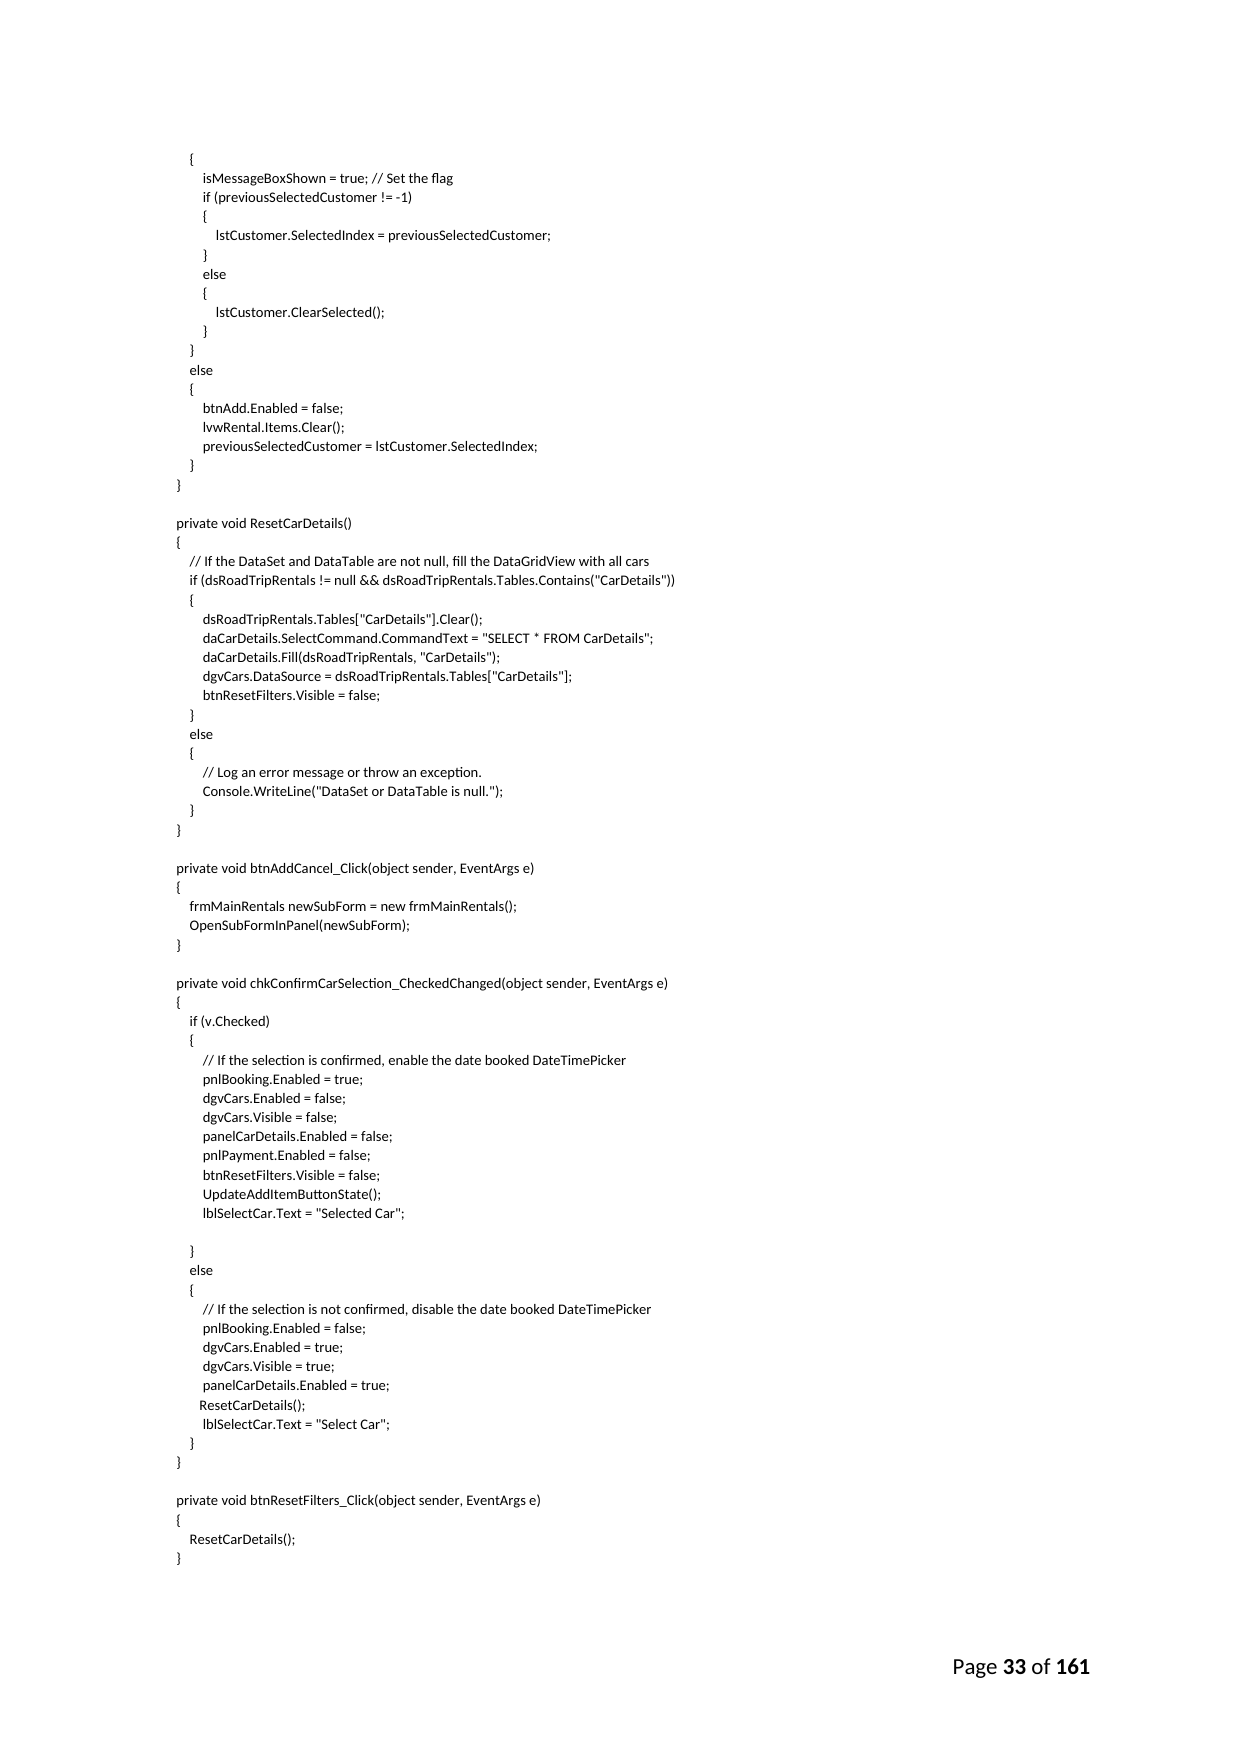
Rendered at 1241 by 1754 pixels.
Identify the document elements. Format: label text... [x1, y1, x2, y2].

text btnAdd.Enabled = false; [150, 399, 1090, 417]
text { [150, 1032, 1090, 1049]
text } [150, 322, 1090, 340]
text if (dsRoadTripRentals != null && dsRoadTripRentals.Tables.Contains("CarDetails")) [150, 572, 1090, 589]
text daCarDetails.SelectCommand.CommandText = "SELECT * FROM CarDetails"; [150, 629, 1090, 647]
text { [150, 150, 1090, 168]
text // If the selection is confirmed, enable the date booked DateTimePicker [150, 1051, 1090, 1069]
text } [150, 246, 1090, 264]
text { [150, 993, 1090, 1011]
text dgvCars.Enabled = true; [150, 1338, 1090, 1356]
text { [150, 878, 1090, 896]
text dgvCars.Enabled = false; [150, 1089, 1090, 1107]
text else [150, 725, 1090, 743]
text private void chkConfirmCarSelection_CheckedChanged(object sender, EventArgs e) [150, 974, 1090, 992]
text dgvCars.Visible = false; [150, 1108, 1090, 1126]
text private void ResetCarDetails() [150, 514, 1090, 532]
text daCarDetails.Fill(dsRoadTripRentals, "CarDetails"); [150, 648, 1090, 666]
text { [150, 1511, 1090, 1529]
text lblSelectCar.Text = "Select Car"; [150, 1415, 1090, 1433]
text } [150, 457, 1090, 474]
text lvwRental.Items.Clear(); [150, 418, 1090, 436]
text { [150, 284, 1090, 302]
text else [150, 265, 1090, 283]
text pnlBooking.Enabled = true; [150, 1070, 1090, 1088]
text btnResetFilters.Visible = false; [150, 1166, 1090, 1184]
text UpdateAddItemButtonState(); [150, 1185, 1090, 1203]
text } [150, 1434, 1090, 1452]
text private void btnAddCancel_Click(object sender, EventArgs e) [150, 859, 1090, 877]
text { [150, 1281, 1090, 1299]
text previousSelectedCustomer = lstCustomer.SelectedIndex; [150, 437, 1090, 455]
text } [150, 706, 1090, 724]
text lstCustomer.ClearSelected(); [150, 303, 1090, 321]
text btnResetFilters.Visible = false; [150, 687, 1090, 704]
text dsRoadTripRentals.Tables["CarDetails"].Clear(); [150, 610, 1090, 628]
text if (previousSelectedCustomer != -1) [150, 188, 1090, 206]
text } [150, 1549, 1090, 1567]
text if (v.Checked) [150, 1012, 1090, 1030]
text } [150, 1242, 1090, 1260]
text dgvCars.DataSource = dsRoadTripRentals.Tables["CarDetails"]; [150, 667, 1090, 685]
text } [150, 476, 1090, 494]
text dgvCars.Visible = true; [150, 1357, 1090, 1375]
text { [150, 533, 1090, 551]
text OpenSubFormInPanel(newSubForm); [150, 917, 1090, 934]
text } [150, 821, 1090, 839]
text } [150, 802, 1090, 819]
text pnlBooking.Enabled = false; [150, 1319, 1090, 1337]
text { [150, 591, 1090, 609]
text { [150, 744, 1090, 762]
text } [150, 936, 1090, 954]
text else [150, 361, 1090, 379]
text ResetCarDetails(); [150, 1530, 1090, 1548]
text frmMainRentals newSubForm = new frmMainRentals(); [150, 897, 1090, 915]
text private void btnResetFilters_Click(object sender, EventArgs e) [150, 1492, 1090, 1509]
text panelCarDetails.Enabled = true; [150, 1377, 1090, 1394]
text lblSelectCar.Text = "Selected Car"; [150, 1204, 1090, 1222]
text pnlPayment.Enabled = false; [150, 1147, 1090, 1164]
text } [150, 342, 1090, 359]
text } [150, 1453, 1090, 1471]
text lstCustomer.SelectedIndex = previousSelectedCustomer; [150, 227, 1090, 244]
text { [150, 380, 1090, 398]
text Console.WriteLine("DataSet or DataTable is null."); [150, 782, 1090, 800]
text panelCarDetails.Enabled = false; [150, 1127, 1090, 1145]
text // If the DataSet and DataTable are not null, fill the DataGridView with all cars [150, 552, 1090, 570]
text ResetCarDetails(); [150, 1396, 1090, 1414]
text else [150, 1262, 1090, 1279]
text isMessageBoxShown = true; // Set the flag [150, 169, 1090, 187]
text // Log an error message or throw an exception. [150, 763, 1090, 781]
text { [150, 207, 1090, 225]
text // If the selection is not confirmed, disable the date booked DateTimePicker [150, 1300, 1090, 1318]
